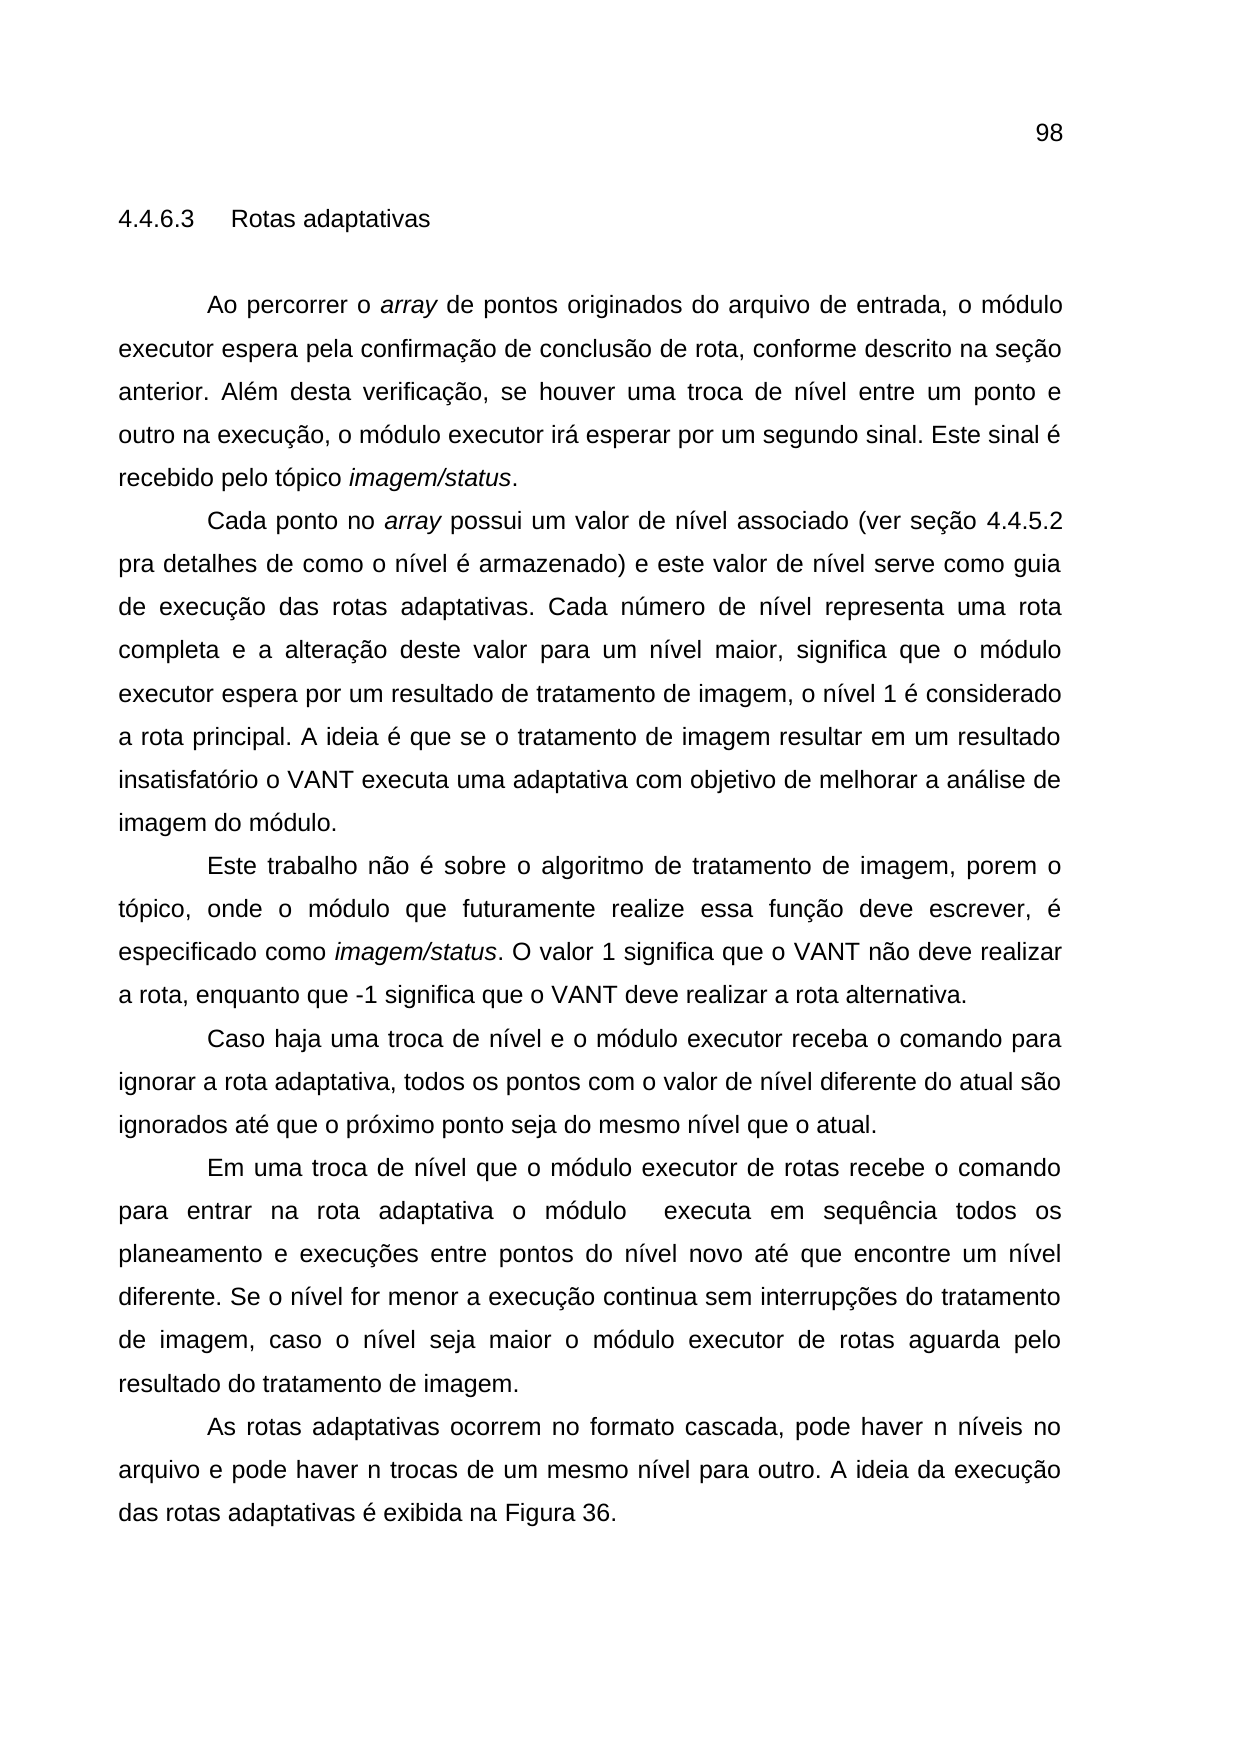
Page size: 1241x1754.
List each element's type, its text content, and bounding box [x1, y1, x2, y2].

text Caso haja uma troca de nível e o módulo executor receba o comando para ignorar a rota adaptativa, todos os pontos com o valor de nível diferente do atual são ignorados até que o próximo ponto seja do mesmo nível que o atual. [118, 1024, 1063, 1139]
text Em uma troca de nível que o módulo executor de rotas recebe o comando para entrar na rota adaptativa o módulo executa em sequência todos os planeamento e execuções entre pontos do nível novo até que encontre um nível diferente. Se o nível for menor a execução continua sem interrupções do tratamento de imagem, caso o nível seja maior o módulo executor de rotas aguarda pelo resultado do tratamento de imagem. [118, 1153, 1063, 1397]
text Ao percorrer o array de pontos originados do arquivo de entrada, o módulo executor espera pela confirmação de conclusão de rota, conforme descrito na seção anterior. Além desta verificação, se houver uma troca de nível entre um ponto e outro na execução, o módulo executor irá esperar por um segundo sinal. Este sinal é recebido pelo tópico imagem/status. [118, 291, 1063, 492]
text As rotas adaptativas ocorrem no formato cascada, pode haver n níveis no arquivo e pode haver n trocas de um mesmo nível para outro. A ideia da execução das rotas adaptativas é exibida na Figura 36. [118, 1412, 1063, 1527]
text Este trabalho não é sobre o algoritmo de tratamento de imagem, porem o tópico, onde o módulo que futuramente realize essa função deve escrever, é especificado como imagem/status. O valor 1 significa que o VANT não deve realizar a rota, enquanto que -1 significa que o VANT deve realizar a rota alternativa. [118, 851, 1063, 1009]
text Cada ponto no array possui um valor de nível associado (ver seção 4.4.5.2 pra detalhes de como o nível é armazenado) e este valor de nível serve como guia de execução das rotas adaptativas. Cada número de nível representa uma rota completa e a alteração deste valor para um nível maior, significa que o módulo executor espera por um resultado de tratamento de imagem, o nível 1 é considerado a rota principal. A ideia é que se o tratamento de imagem resultar em um resultado insatisfatório o VANT executa uma adaptativa com objetivo de melhorar a análise de imagem do módulo. [118, 506, 1063, 837]
subtitle Rotas adaptativas [118, 204, 1063, 233]
